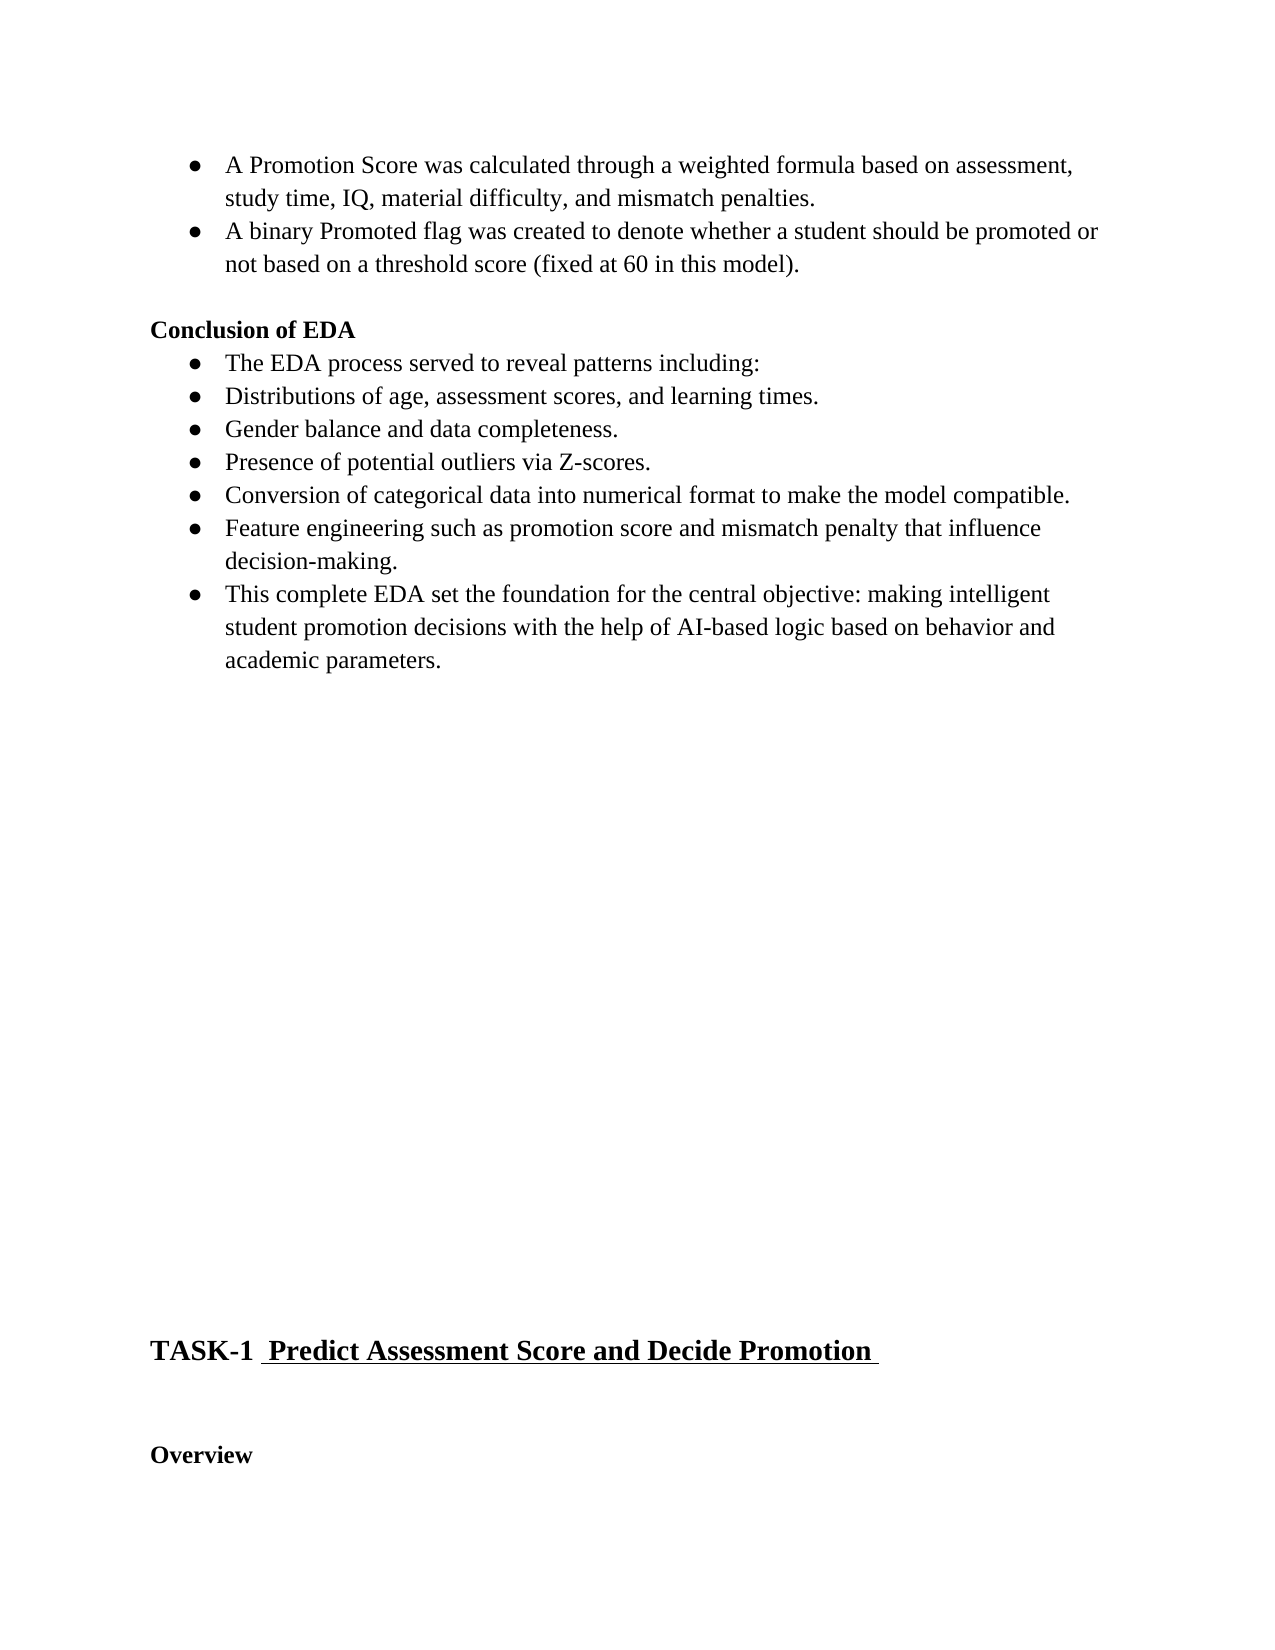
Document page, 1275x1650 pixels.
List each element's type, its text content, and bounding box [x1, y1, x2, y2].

list Distributions of age, assessment scores, and learning times. [187, 381, 1125, 410]
list Presence of potential outliers via Z-scores. [187, 447, 1125, 476]
list A binary Promoted flag was created to denote whether a student should be promoted or not based on a threshold score (fixed at 60 in this model). [187, 216, 1125, 278]
subtitle Overview [150, 1440, 1125, 1468]
list Feature engineering such as promotion score and mismatch penalty that influence decision-making. [187, 513, 1125, 575]
list Conversion of categorical data into numerical format to make the model compatible. [187, 480, 1125, 509]
text TASK-1 Predict Assessment Score and Decide Promotion [150, 1295, 1125, 1367]
text Conclusion of EDA [150, 315, 1125, 344]
list A Promotion Score was calculated through a weighted formula based on assessment, study time, IQ, material difficulty, and mismatch penalties. [187, 150, 1125, 212]
list This complete EDA set the foundation for the central objective: making intelligent student promotion decisions with the help of AI-based logic based on behavior and academic parameters. [187, 579, 1125, 674]
list Gender balance and data completeness. [187, 414, 1125, 443]
list The EDA process served to reveal patterns including: [187, 348, 1125, 377]
